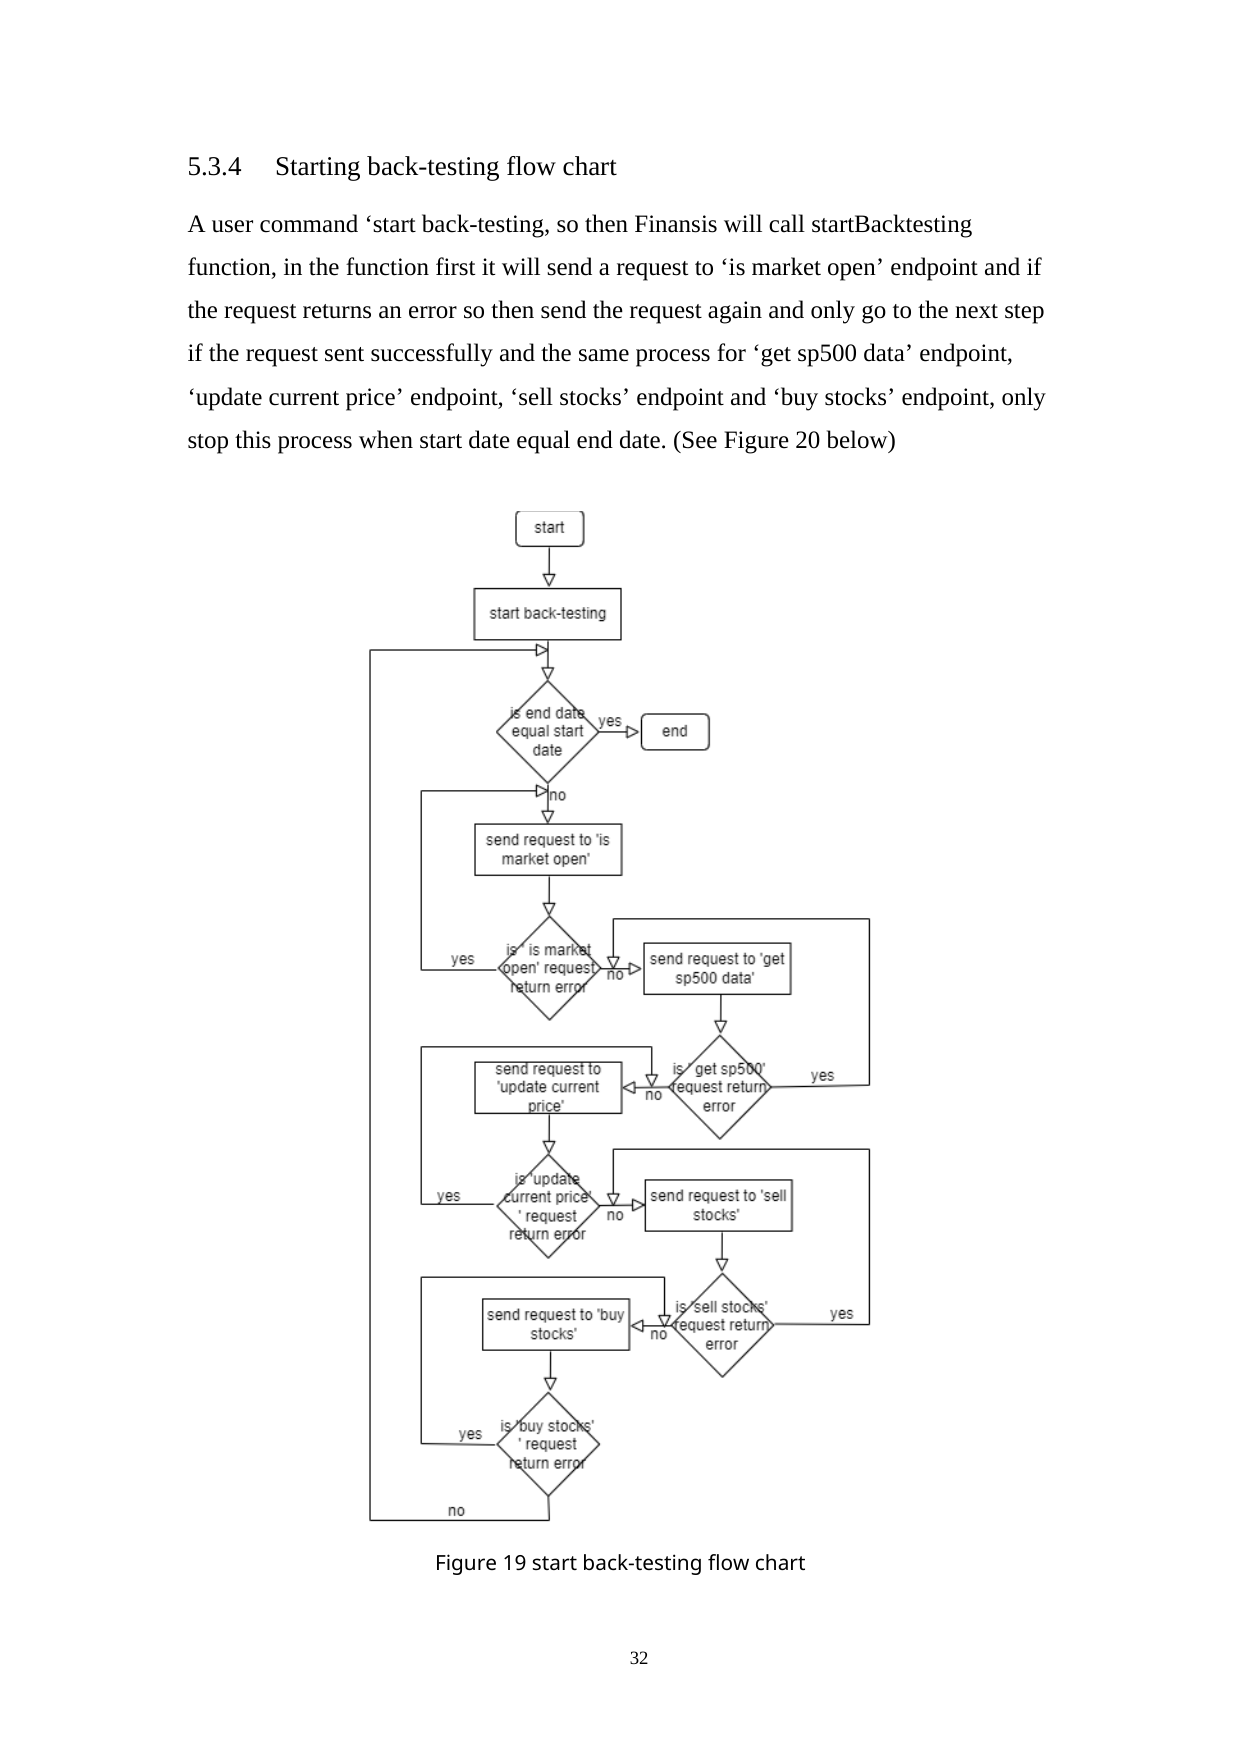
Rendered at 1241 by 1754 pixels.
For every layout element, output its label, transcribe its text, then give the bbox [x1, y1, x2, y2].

subtitle Starting back-testing flow chart [187, 150, 1053, 181]
list A user command ‘start back-testing, so then Finansis will call startBacktesting function, in the function first it will send a request to ‘is market open’ endpoint and if the request returns an error so then send the request again and only go to the next step if the request sent successfully and the same process for ‘get sp500 data’ endpoint, ‘update current price’ endpoint, ‘sell stocks’ endpoint and ‘buy stocks’ endpoint, only stop this process when start date equal end date. (See Figure 20 below) [187, 209, 1053, 453]
list Figure 19 start back-testing flow chart [187, 1548, 1053, 1576]
picture [358, 511, 883, 1534]
